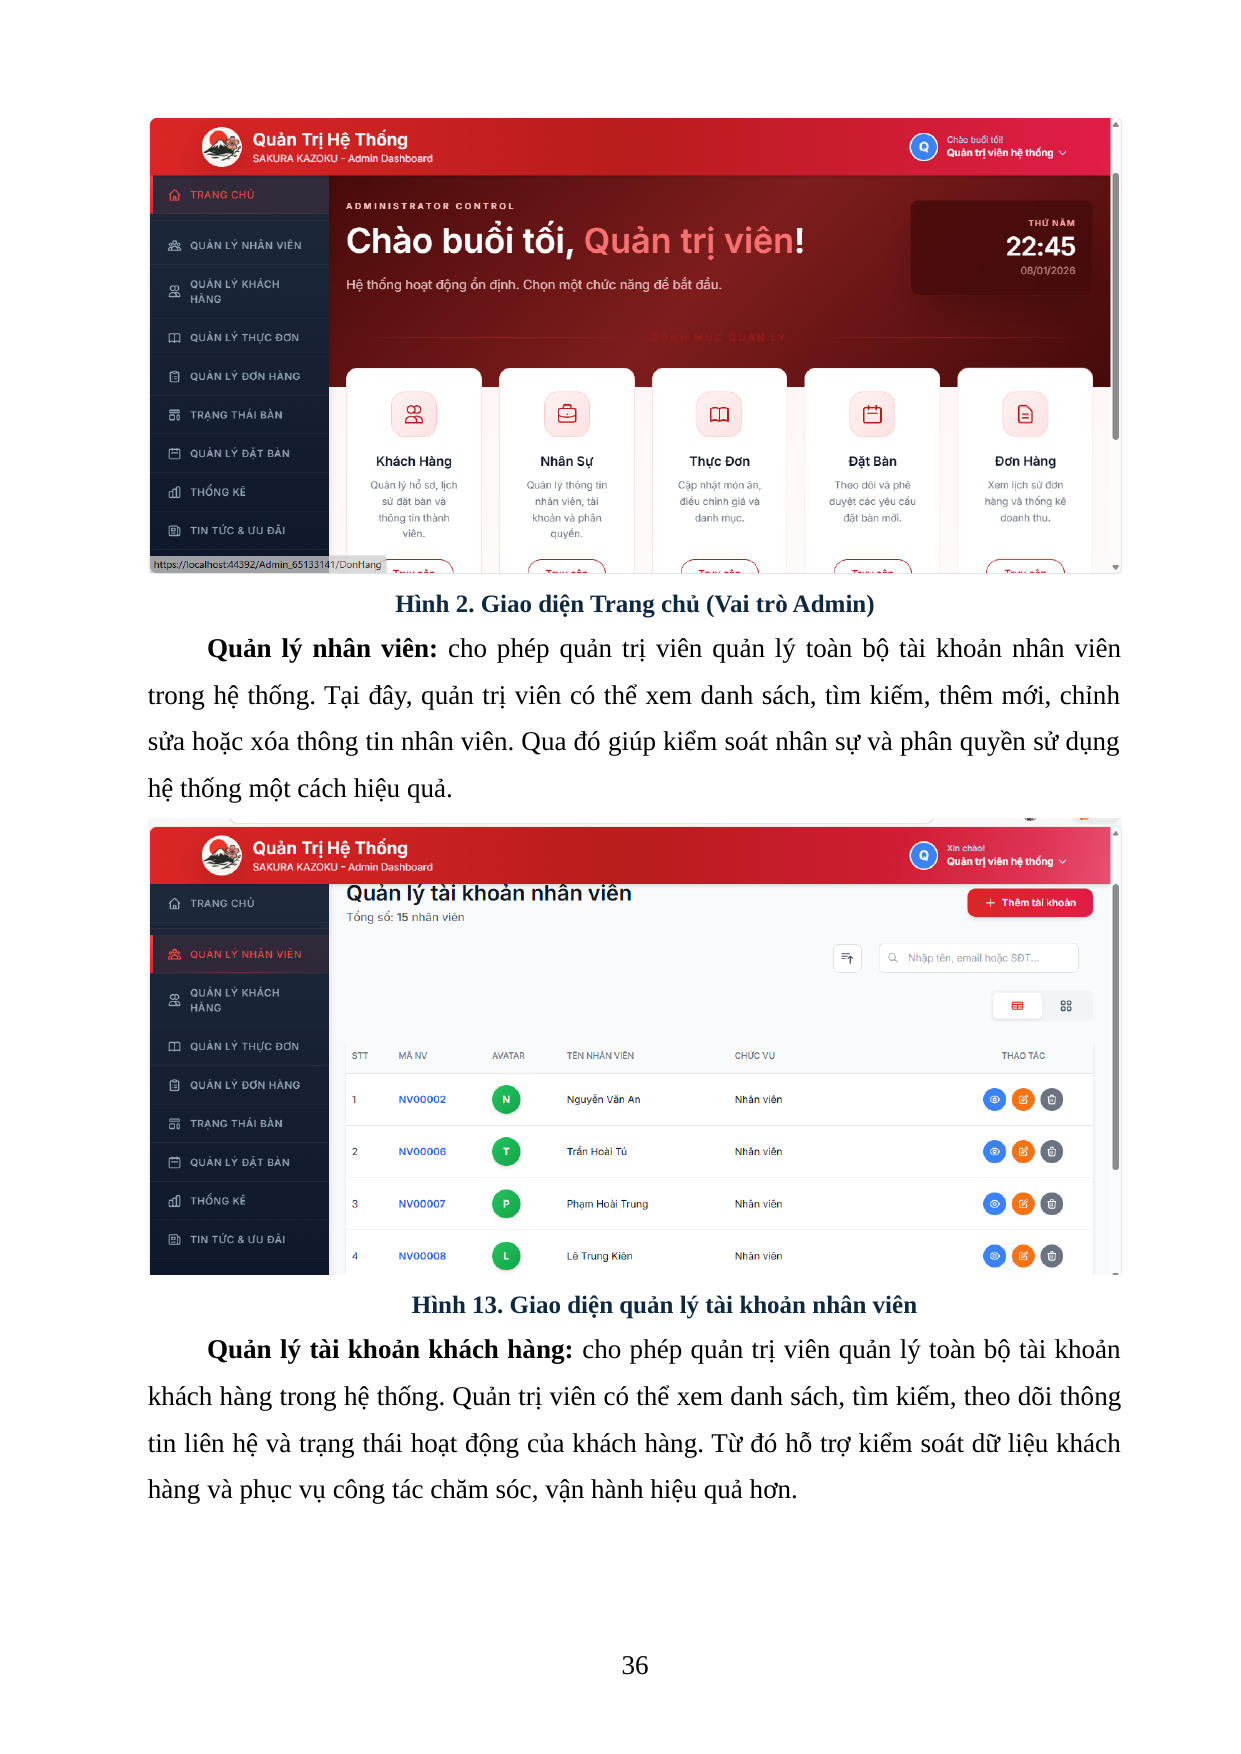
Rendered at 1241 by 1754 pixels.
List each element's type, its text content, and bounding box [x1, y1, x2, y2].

picture [147, 118, 1123, 574]
text Quản lý tài khoản khách hàng: cho phép quản trị viên quản lý toàn bộ tài khoản khách hàng trong hệ thống. Quản trị viên có thể xem danh sách, tìm kiếm, theo dõi thông tin liên hệ và trạng thái hoạt động của khách hàng. Từ đó hỗ trợ kiểm soát dữ liệu khách hàng và phục vụ công tác chăm sóc, vận hành hiệu quả hơn. [148, 1334, 1122, 1505]
text Quản lý nhân viên: cho phép quản trị viên quản lý toàn bộ tài khoản nhân viên trong hệ thống. Tại đây, quản trị viên có thể xem danh sách, tìm kiếm, thêm mới, chỉnh sửa hoặc xóa thông tin nhân viên. Qua đó giúp kiểm soát nhân sự và phân quyền sử dụng hệ thống một cách hiệu quả. [148, 632, 1122, 803]
text Hình 13. Giao diện quản lý tài khoản nhân viên [148, 1291, 1122, 1319]
text Hình 2. Giao diện Trang chủ (Vai trò Admin) [148, 589, 1122, 618]
picture [147, 818, 1123, 1275]
